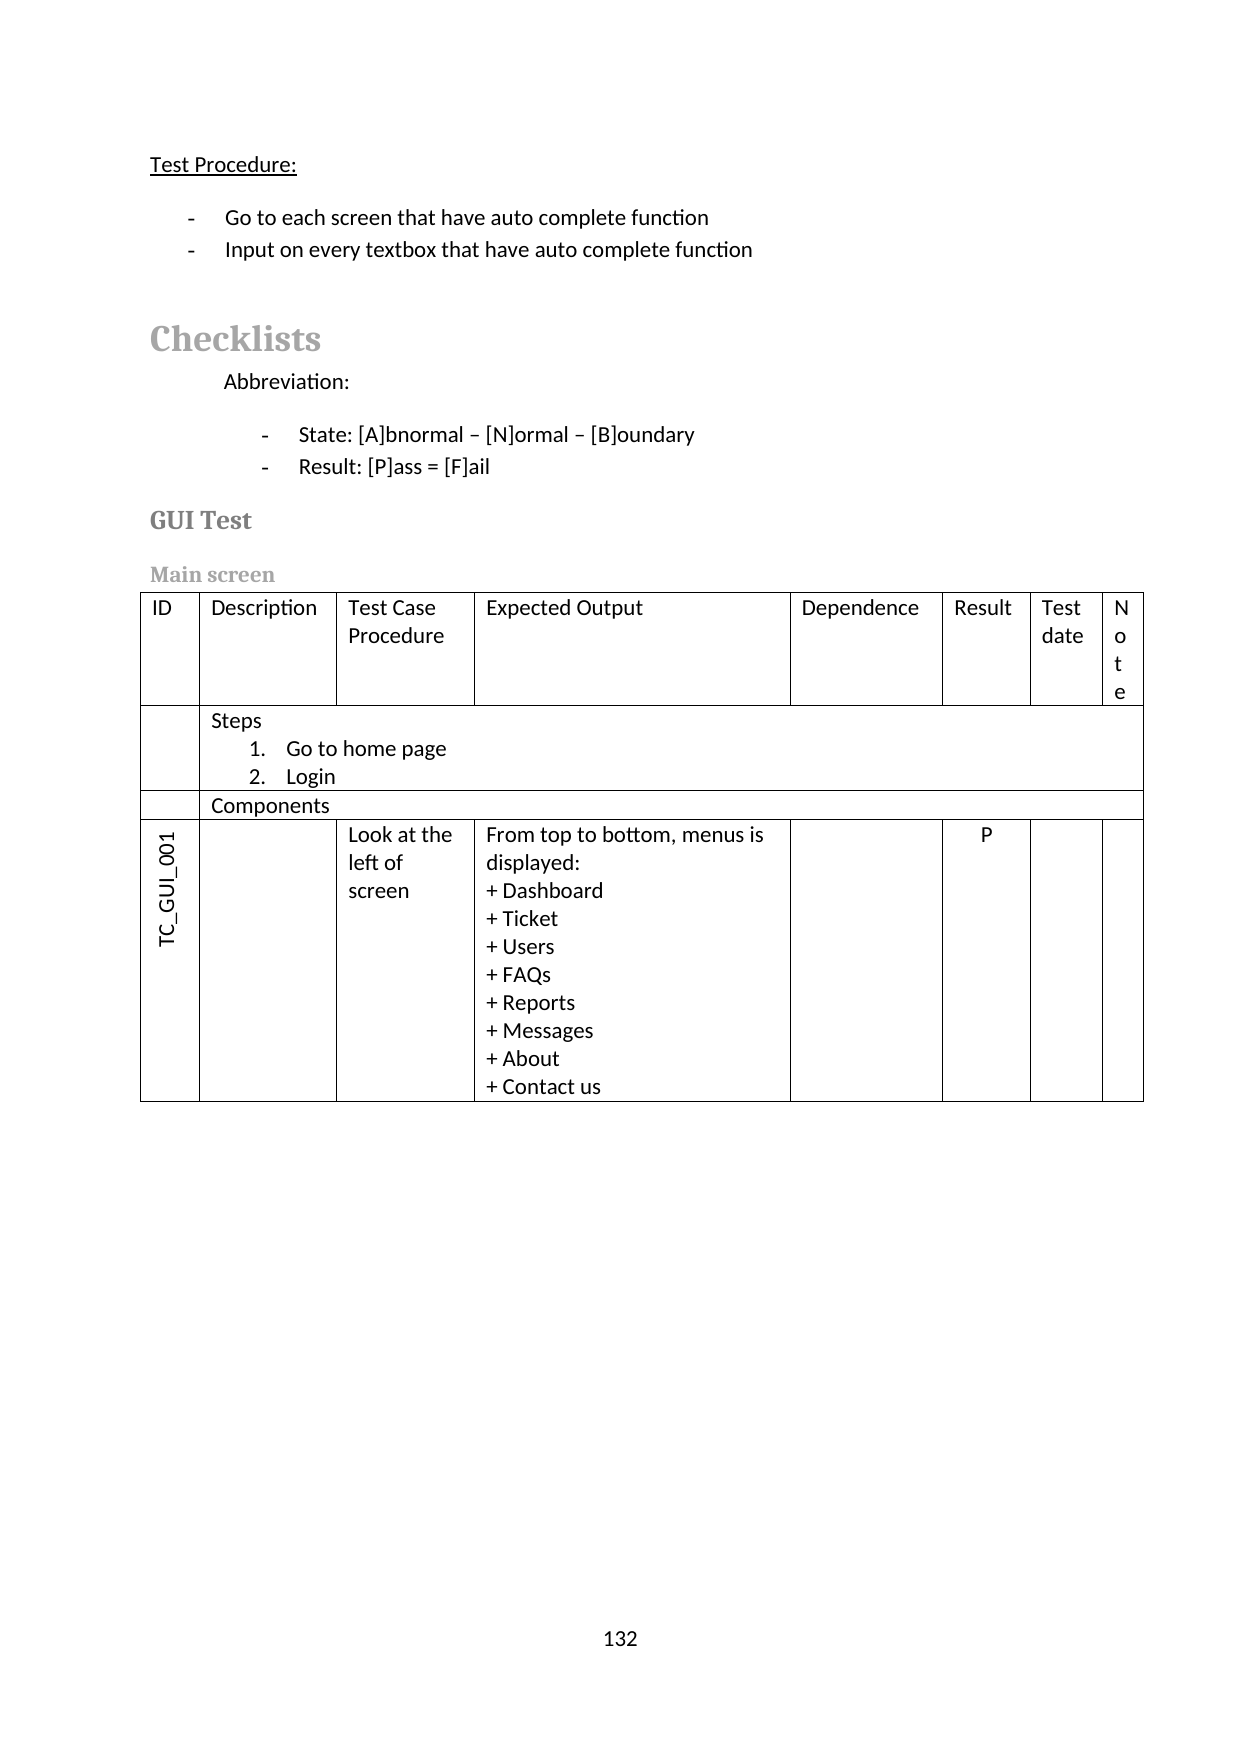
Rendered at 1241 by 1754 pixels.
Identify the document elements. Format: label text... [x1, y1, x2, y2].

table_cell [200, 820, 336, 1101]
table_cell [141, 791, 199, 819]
list Result: [P]ass = [F]ail [261, 452, 1090, 480]
list Input on every textbox that have auto complete function [187, 235, 1090, 263]
subtitle Checklists [150, 317, 1090, 361]
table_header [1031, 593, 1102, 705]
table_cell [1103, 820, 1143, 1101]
list Go to each screen that have auto complete function [187, 203, 1090, 231]
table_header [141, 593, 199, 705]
text Abbreviation: [223, 367, 1090, 395]
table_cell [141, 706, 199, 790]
list State: [A]bnormal – [N]ormal – [B]oundary [261, 420, 1090, 448]
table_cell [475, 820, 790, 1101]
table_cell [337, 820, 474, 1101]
text Test Procedure: [150, 150, 1090, 178]
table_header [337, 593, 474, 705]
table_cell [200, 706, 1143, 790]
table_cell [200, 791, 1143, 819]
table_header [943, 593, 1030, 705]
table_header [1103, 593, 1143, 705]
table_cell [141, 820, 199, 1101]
subtitle Main screen [150, 562, 1090, 588]
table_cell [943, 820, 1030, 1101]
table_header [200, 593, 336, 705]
subtitle GUI Test [150, 505, 1090, 536]
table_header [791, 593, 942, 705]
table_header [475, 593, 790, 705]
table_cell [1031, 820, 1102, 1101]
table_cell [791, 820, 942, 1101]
